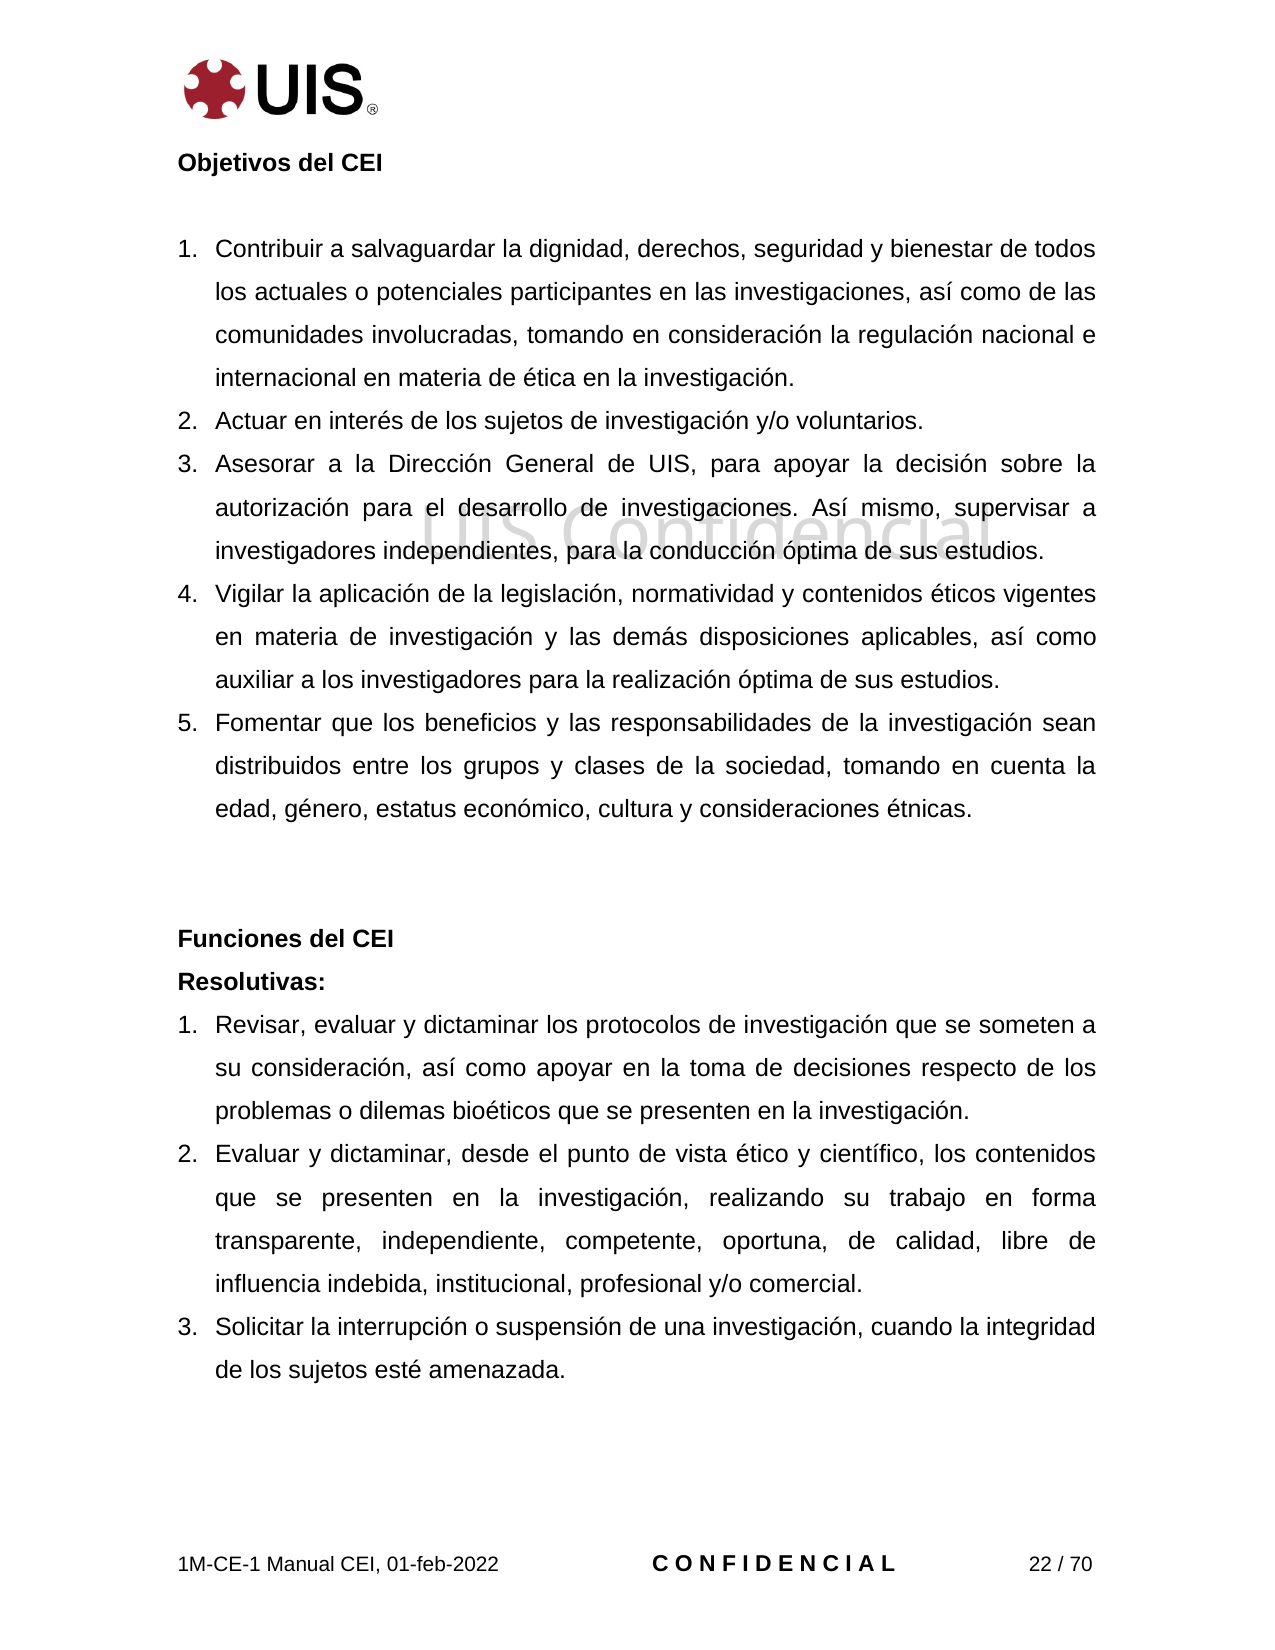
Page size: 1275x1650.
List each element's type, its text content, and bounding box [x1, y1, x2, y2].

list Evaluar y dictaminar, desde el punto de vista ético y científico, los contenidos que se presenten en la investigación, realizando su trabajo en forma transparente, independiente, competente, oportuna, de calidad, libre de influencia indebida, institucional, profesional y/o comercial. [177, 1139, 1098, 1298]
text Resolutivas: [177, 967, 1098, 996]
text Funciones del CEI [177, 924, 1098, 953]
list Actuar en interés de los sujetos de investigación y/o voluntarios. [177, 406, 1098, 435]
list Solicitar la interrupción o suspensión de una investigación, cuando la integridad de los sujetos esté amenazada. [177, 1312, 1098, 1384]
list Asesorar a la Dirección General de UIS, para apoyar la decisión sobre la autorización para el desarrollo de investigaciones. Así mismo, supervisar a investigadores independientes, para la conducción óptima de sus estudios. [177, 449, 1098, 564]
list Fomentar que los beneficios y las responsabilidades de la investigación sean distribuidos entre los grupos y clases de la sociedad, tomando en cuenta la edad, género, estatus económico, cultura y consideraciones étnicas. [177, 708, 1098, 823]
picture [182, 57, 380, 121]
text Objetivos del CEI [177, 148, 1098, 176]
list Contribuir a salvaguardar la dignidad, derechos, seguridad y bienestar de todos los actuales o potenciales participantes en las investigaciones, así como de las comunidades involucradas, tomando en consideración la regulación nacional e internacional en materia de ética en la investigación. [177, 234, 1098, 392]
list Revisar, evaluar y dictaminar los protocolos de investigación que se someten a su consideración, así como apoyar en la toma de decisiones respecto de los problemas o dilemas bioéticos que se presenten en la investigación. [177, 1010, 1098, 1125]
list Vigilar la aplicación de la legislación, normatividad y contenidos éticos vigentes en materia de investigación y las demás disposiciones aplicables, así como auxiliar a los investigadores para la realización óptima de sus estudios. [177, 579, 1098, 694]
